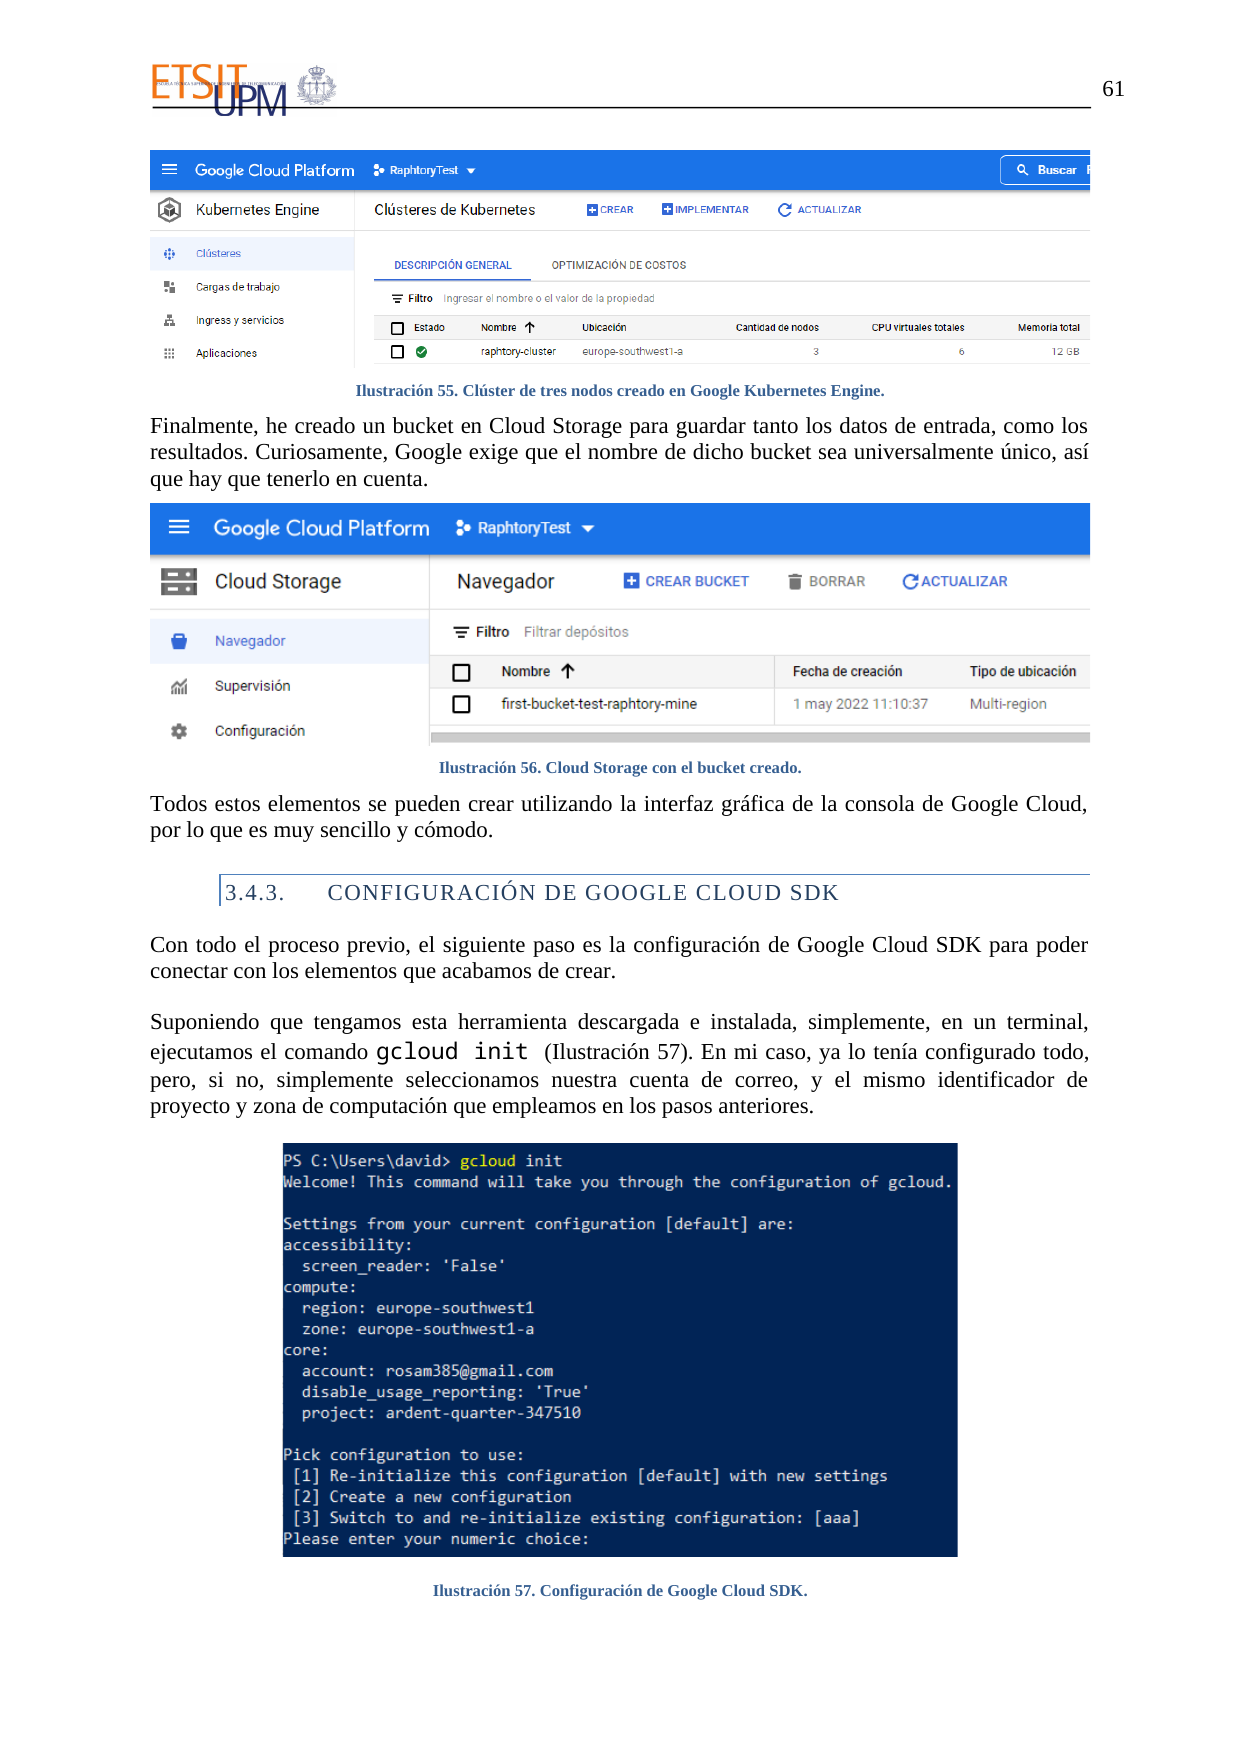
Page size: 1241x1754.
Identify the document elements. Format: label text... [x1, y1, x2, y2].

text Finalmente, he creado un bucket en Cloud Storage para guardar tanto los datos de entrada, como los resultados. Curiosamente, Google exige que el nombre de dicho bucket sea universalmente único, así que hay que tenerlo en cuenta. [150, 412, 1090, 491]
text Suponiendo que tengamos esta herramienta descargada e instalada, simplemente, en un terminal, ejecutamos el comando gcloud init (Ilustración 55). En mi caso, ya lo tenía configurado todo, pero, si no, simplemente seleccionamos nuestra cuenta de correo, y el mismo identificador de proyecto y zona de computación que empleamos en los pasos anteriores. [150, 1008, 1090, 1119]
picture [151, 63, 338, 117]
picture [150, 503, 1091, 746]
text Todos estos elementos se pueden crear utilizando la interfaz gráfica de la consola de Google Cloud, por lo que es muy sencillo y cómodo. [150, 789, 1090, 842]
text Con todo el proceso previo, el siguiente paso es la configuración de Google Cloud SDK para poder conectar con los elementos que acabamos de crear. [150, 931, 1090, 983]
subtitle Configuración de Google Cloud SDK [221, 875, 1090, 906]
picture [150, 150, 1091, 368]
picture [282, 1143, 958, 1557]
